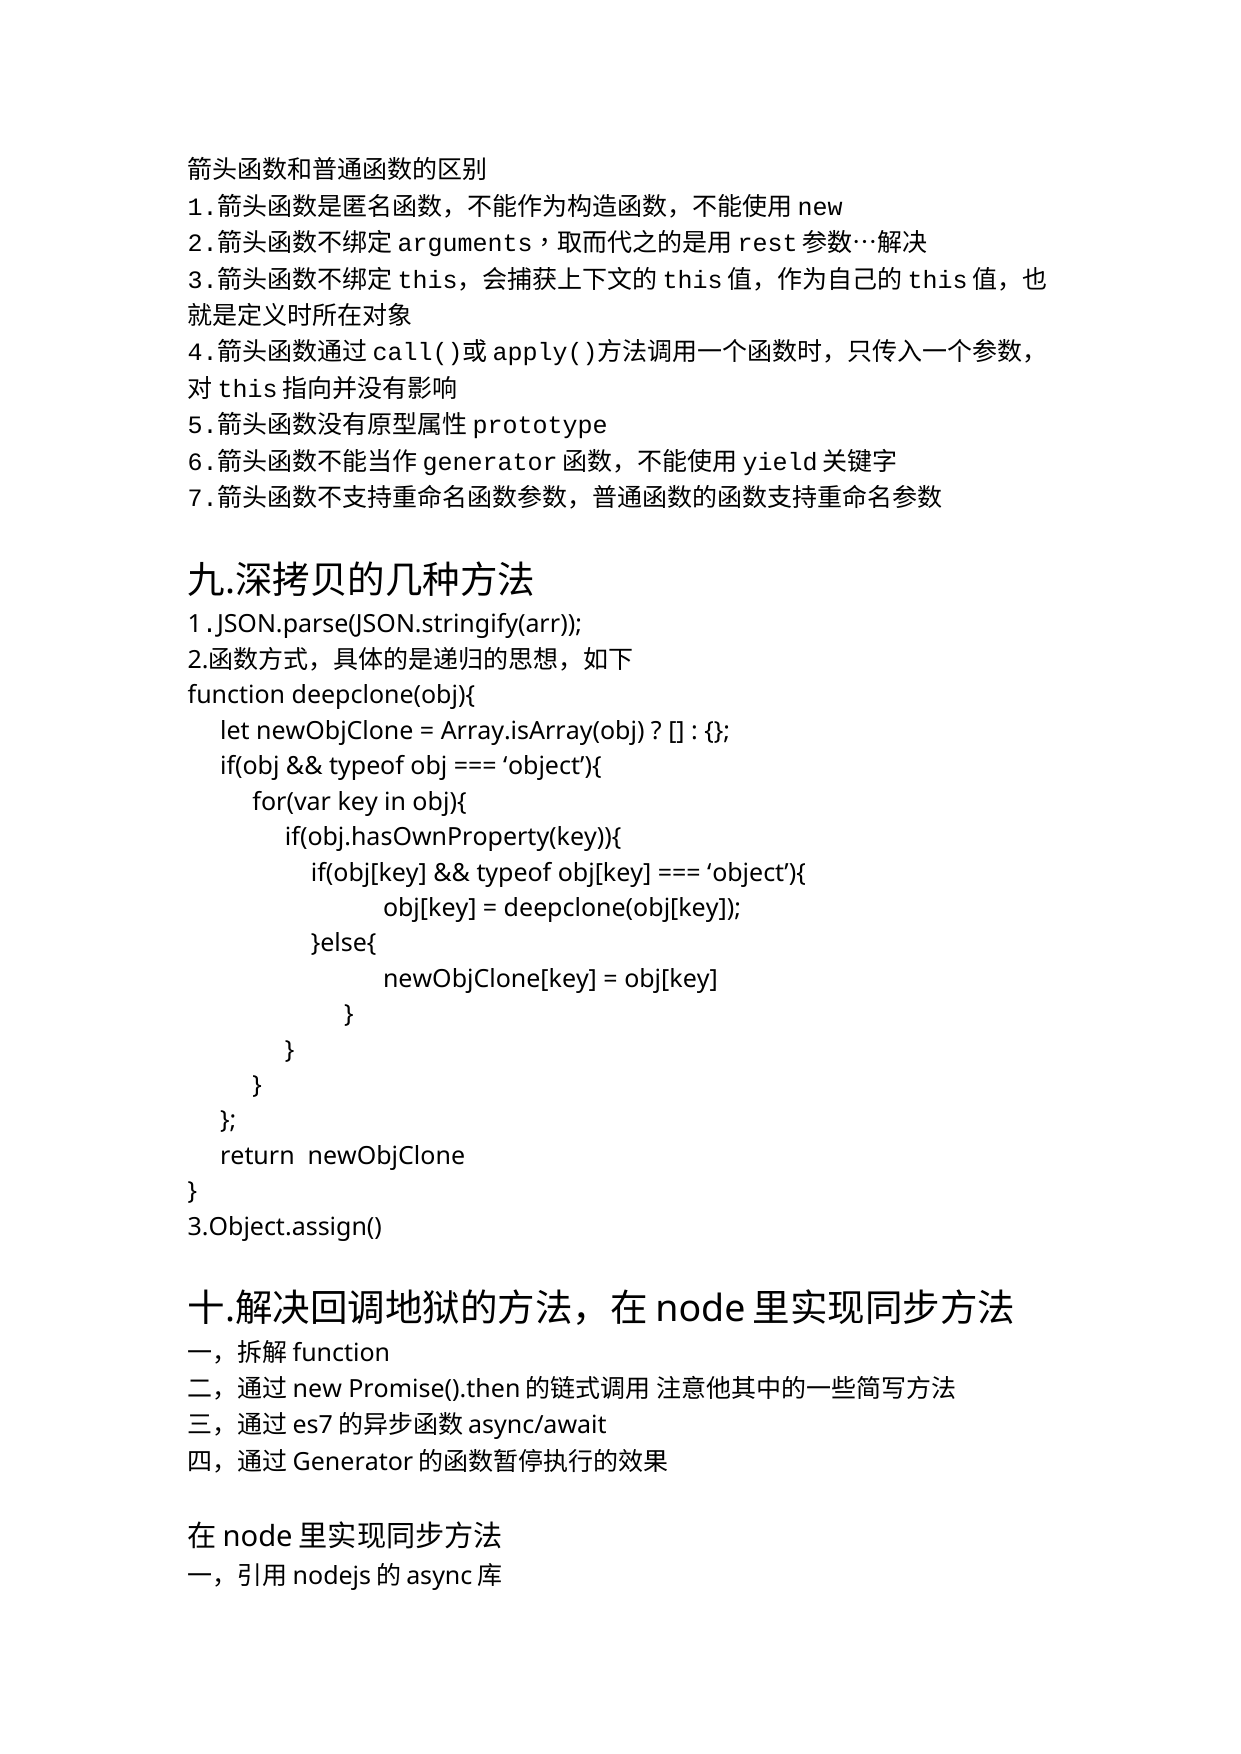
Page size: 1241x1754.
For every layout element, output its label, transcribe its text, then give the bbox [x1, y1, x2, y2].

text 十.解决回调地狱的方法，在node里实现同步方法 [187, 1278, 1053, 1332]
text 5.箭头函数没有原型属性prototype [187, 405, 1053, 441]
text 三，通过es7的异步函数async/await [187, 1405, 1053, 1441]
text 1.JSON.parse(JSON.stringify(arr)); [187, 604, 1053, 639]
text 4.箭头函数通过call()或apply()方法调用一个函数时，只传入一个参数，对this指向并没有影响 [187, 332, 1053, 405]
text 2.箭头函数不绑定arguments，取而代之的是用rest参数…解决 [187, 223, 1053, 259]
text }; [187, 1101, 1053, 1136]
text 3.箭头函数不绑定this，会捕获上下文的this值，作为自己的this值，也就是定义时所在对象 [187, 259, 1053, 332]
text 二，通过new Promise().then的链式调用 注意他其中的一些简写方法 [187, 1368, 1053, 1405]
text 6.箭头函数不能当作generator函数，不能使用yield关键字 [187, 441, 1053, 478]
text 九.深拷贝的几种方法 [187, 549, 1053, 604]
text function deepclone(obj){ [187, 676, 1053, 711]
text for(var key in obj){ [187, 782, 1053, 817]
text if(obj[key] && typeof obj[key] === ‘object’){ [187, 853, 1053, 888]
text }else{ [187, 924, 1053, 959]
text let newObjClone = Array.isArray(obj) ? [] : {}; [187, 711, 1053, 747]
text obj[key] = deepclone(obj[key]); [187, 888, 1053, 924]
text 7.箭头函数不支持重命名函数参数，普通函数的函数支持重命名参数 [187, 478, 1053, 514]
text 四，通过Generator的函数暂停执行的效果 [187, 1441, 1053, 1477]
text } [187, 1065, 1053, 1101]
text 一，引用nodejs的async库 [187, 1555, 1053, 1591]
text 3.Object.assign() [187, 1207, 1053, 1242]
text 箭头函数和普通函数的区别 [187, 150, 1053, 186]
text } [187, 1030, 1053, 1065]
text 在node里实现同步方法 [187, 1513, 1053, 1555]
text 2.函数方式，具体的是递归的思想，如下 [187, 639, 1053, 676]
text if(obj && typeof obj === ‘object’){ [187, 747, 1053, 782]
text if(obj.hasOwnProperty(key)){ [187, 817, 1053, 853]
text } [187, 994, 1053, 1030]
text } [187, 1172, 1053, 1207]
text return newObjClone [187, 1136, 1053, 1172]
text 一，拆解function [187, 1332, 1053, 1368]
text 1.箭头函数是匿名函数，不能作为构造函数，不能使用new [187, 186, 1053, 223]
text newObjClone[key] = obj[key] [187, 959, 1053, 994]
